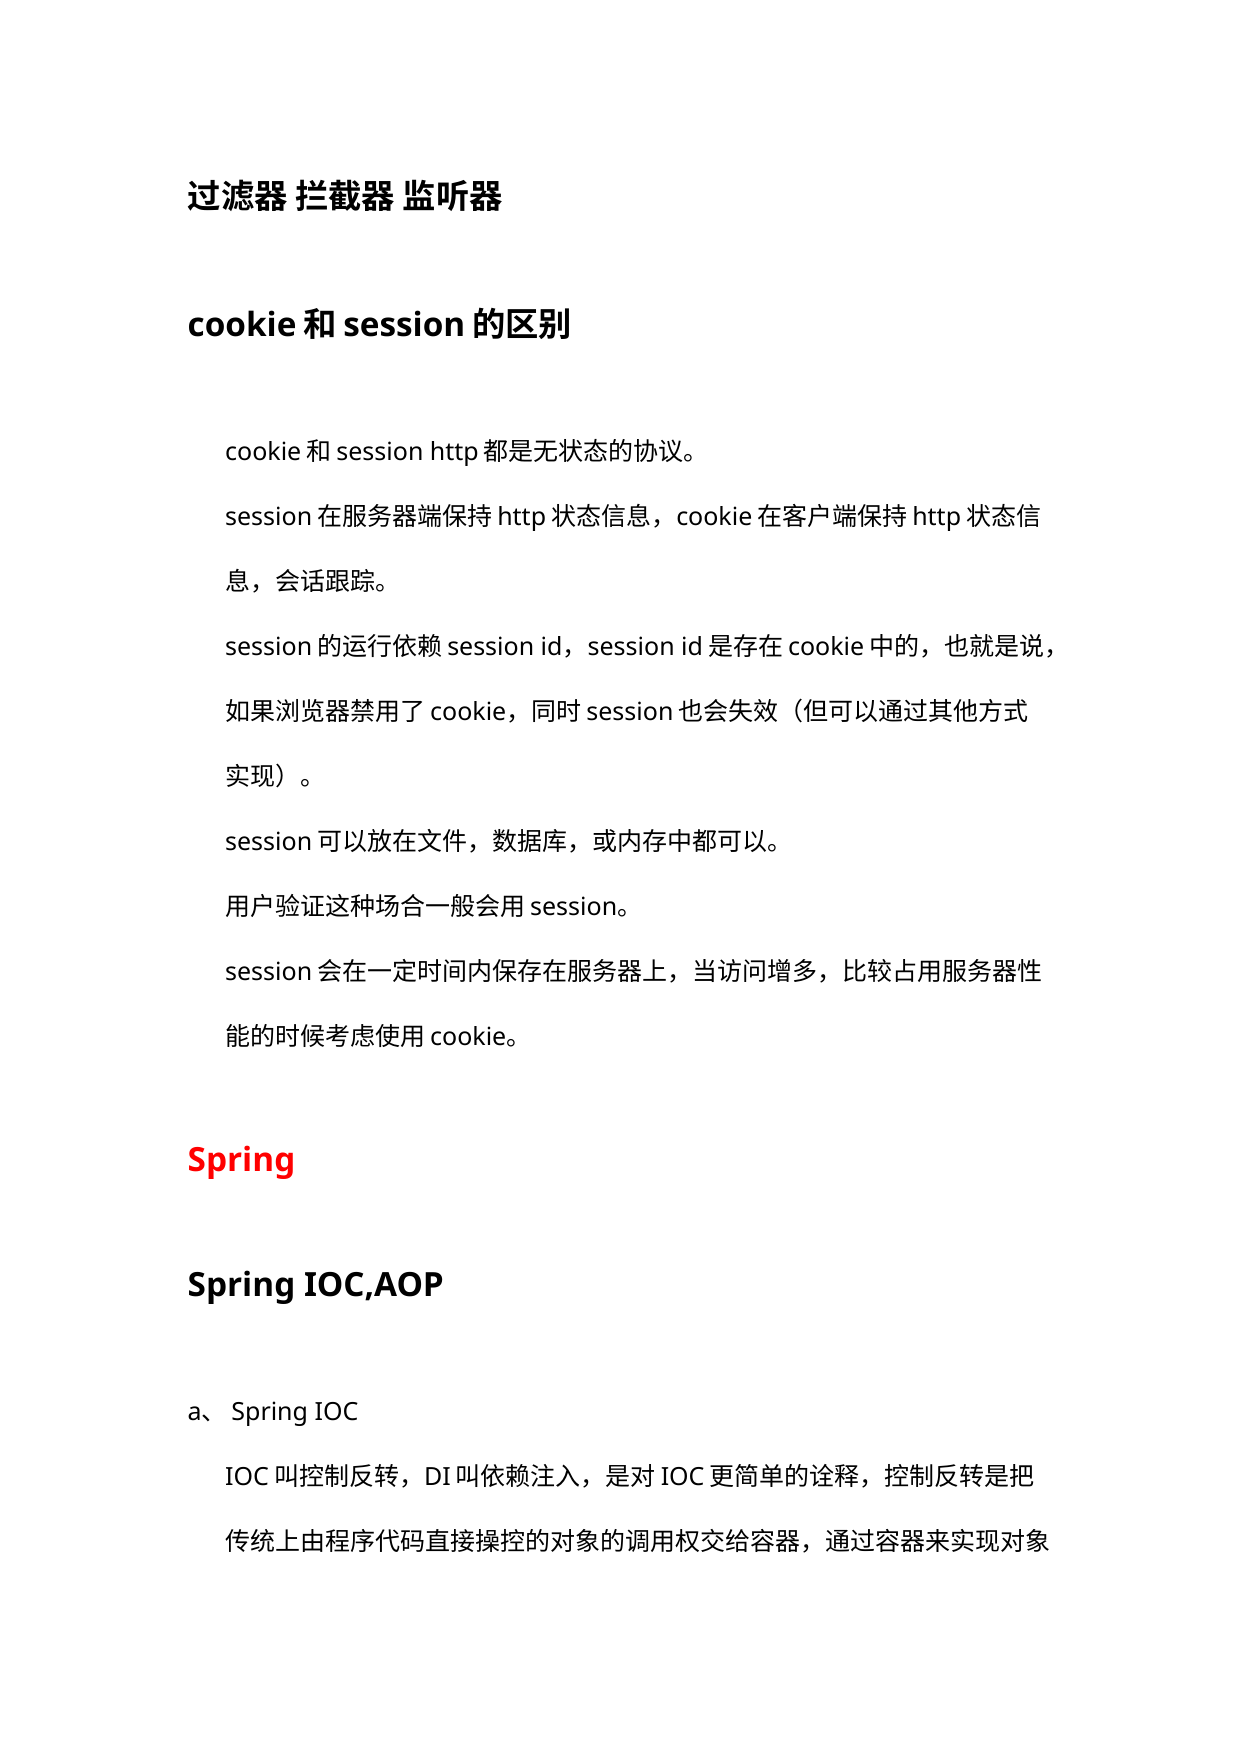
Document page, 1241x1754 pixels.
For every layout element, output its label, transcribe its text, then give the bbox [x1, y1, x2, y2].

list Spring IOC [187, 1377, 1053, 1442]
list 用户验证这种场合一般会用session。 [225, 872, 1053, 937]
subtitle cookie和session的区别 [187, 289, 1053, 354]
subtitle Spring [187, 1126, 1053, 1191]
list session可以放在文件，数据库，或内存中都可以。 [225, 807, 1053, 872]
list cookie和session http都是无状态的协议。 [225, 417, 1053, 482]
list session的运行依赖session id，session id是存在cookie中的，也就是说，如果浏览器禁用了cookie，同时session也会失效（但可以通过其他方式实现）。 [225, 612, 1053, 807]
subtitle 过滤器 拦截器 监听器 [187, 162, 1053, 227]
subtitle Spring IOC,AOP [187, 1251, 1053, 1316]
list session在服务器端保持http状态信息，cookie在客户端保持http状态信息，会话跟踪。 [225, 482, 1053, 612]
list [225, 1442, 1053, 1572]
list session会在一定时间内保存在服务器上，当访问增多，比较占用服务器性能的时候考虑使用cookie。 [225, 937, 1053, 1067]
